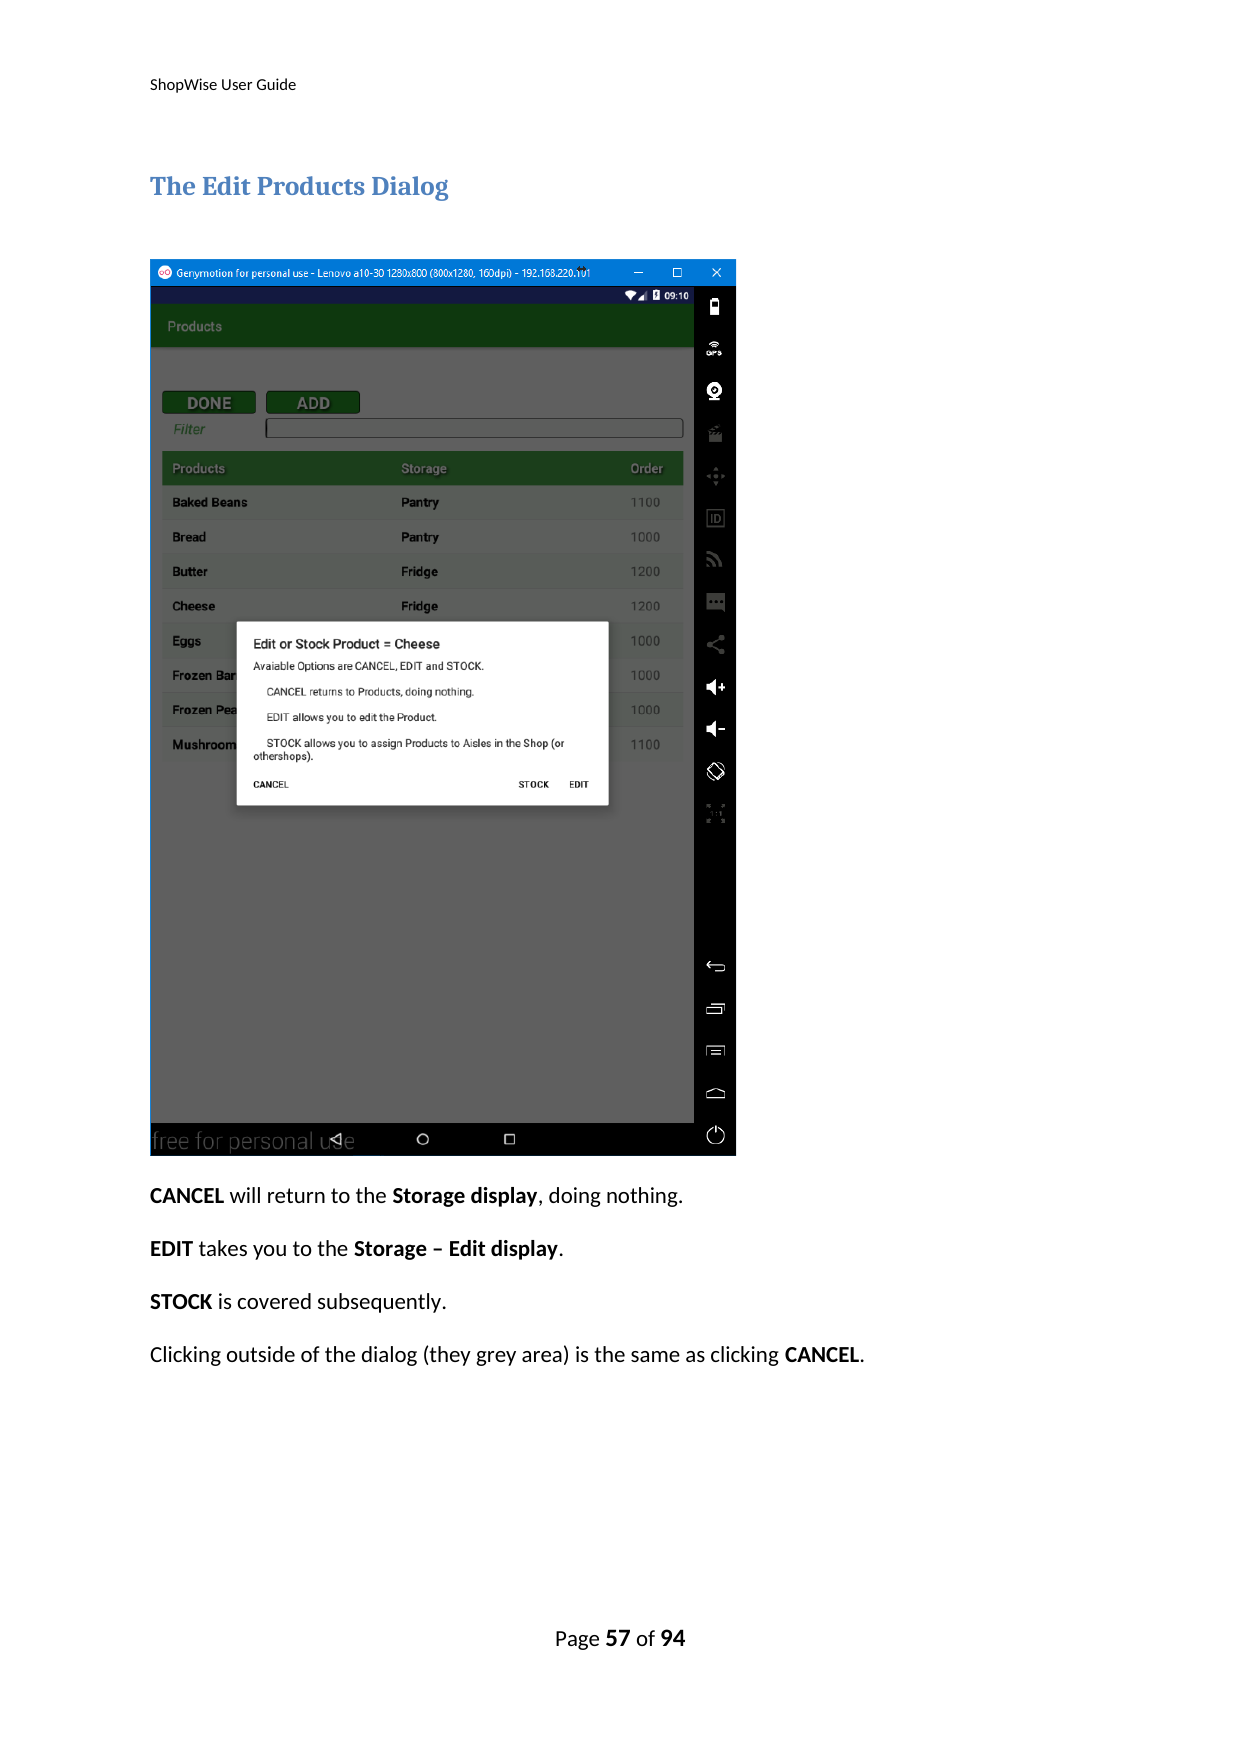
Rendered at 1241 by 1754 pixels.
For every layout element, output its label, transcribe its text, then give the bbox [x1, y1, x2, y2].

picture [150, 259, 737, 1156]
text CANCEL will return to the Storage display, doing nothing. [150, 1181, 1090, 1209]
text Clicking outside of the dialog (they grey area) is the same as clicking CANCEL. [150, 1340, 1090, 1368]
subtitle The Edit Products Dialog [150, 171, 1090, 202]
text STOCK is covered subsequently. [150, 1287, 1090, 1315]
text EDIT takes you to the Storage – Edit display. [150, 1234, 1090, 1262]
